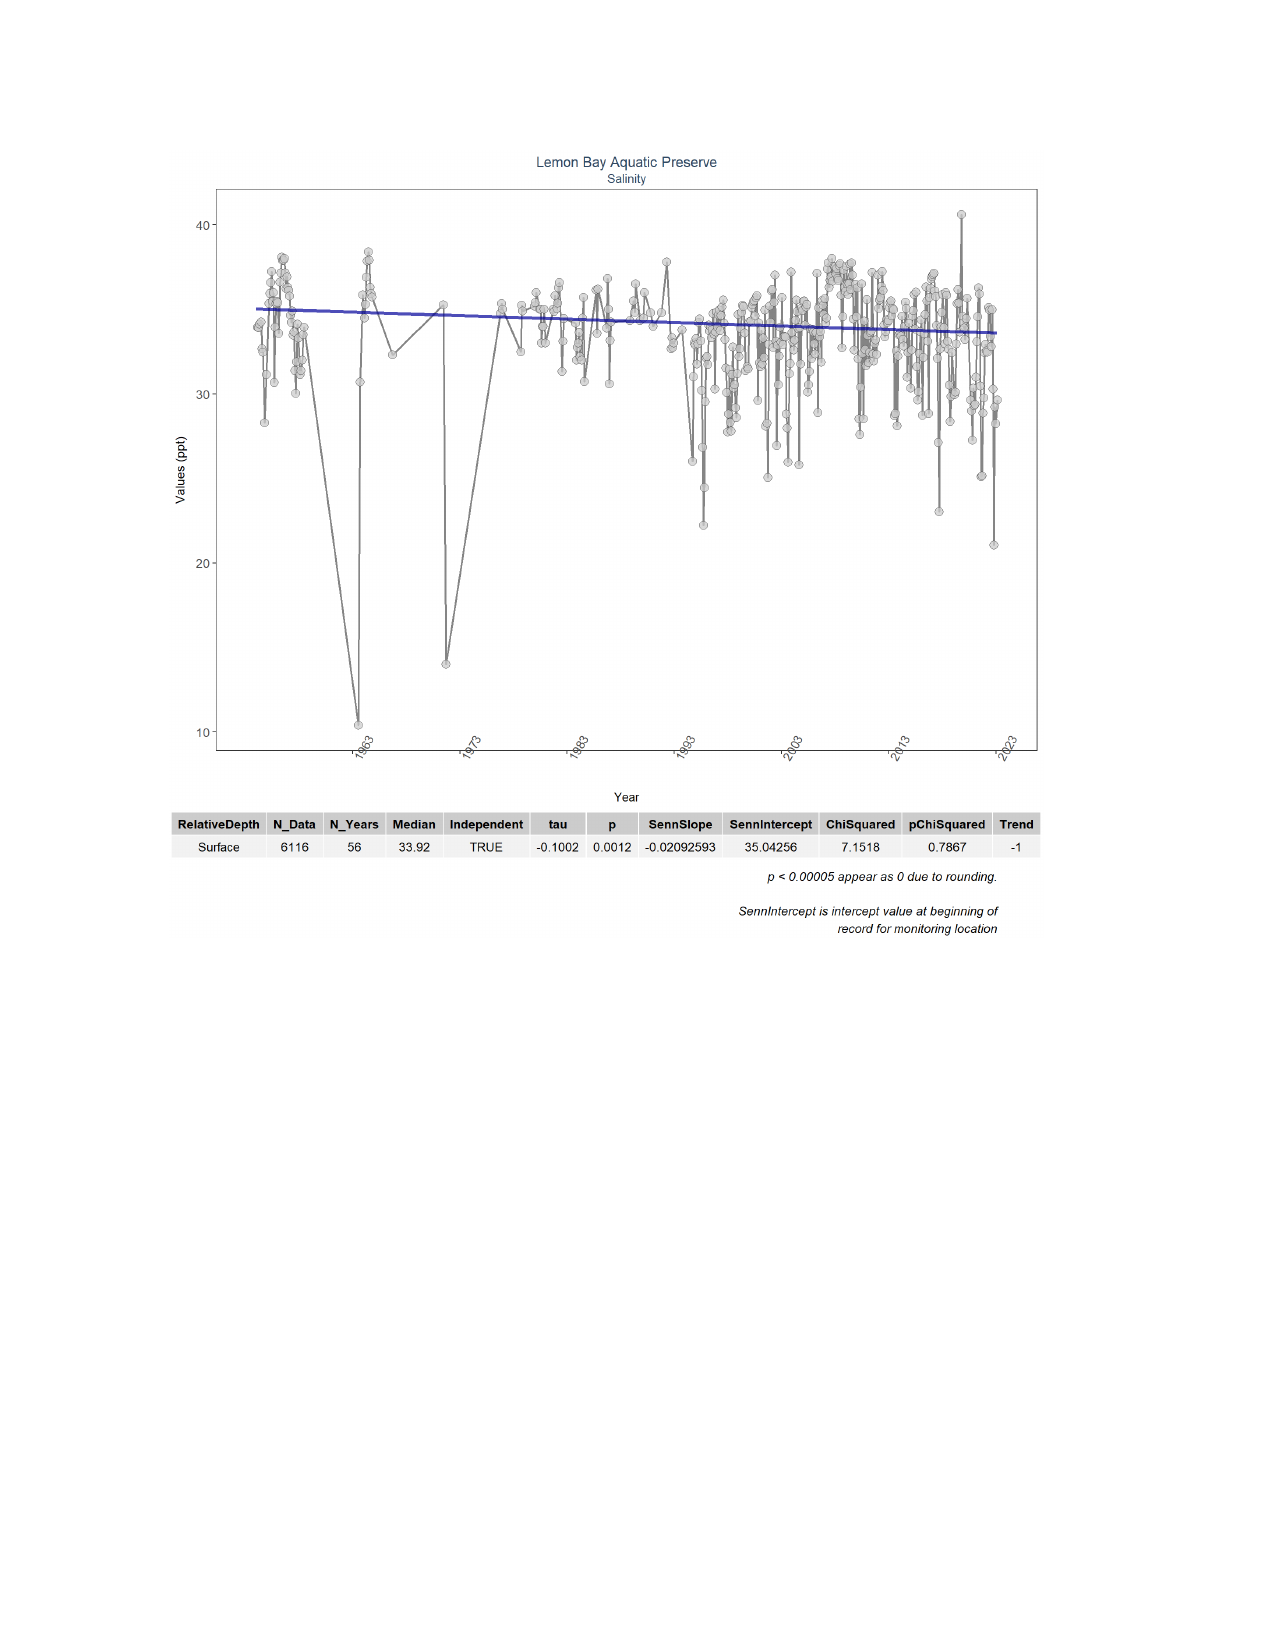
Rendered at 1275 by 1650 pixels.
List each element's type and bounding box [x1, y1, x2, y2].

picture [168, 150, 1044, 938]
